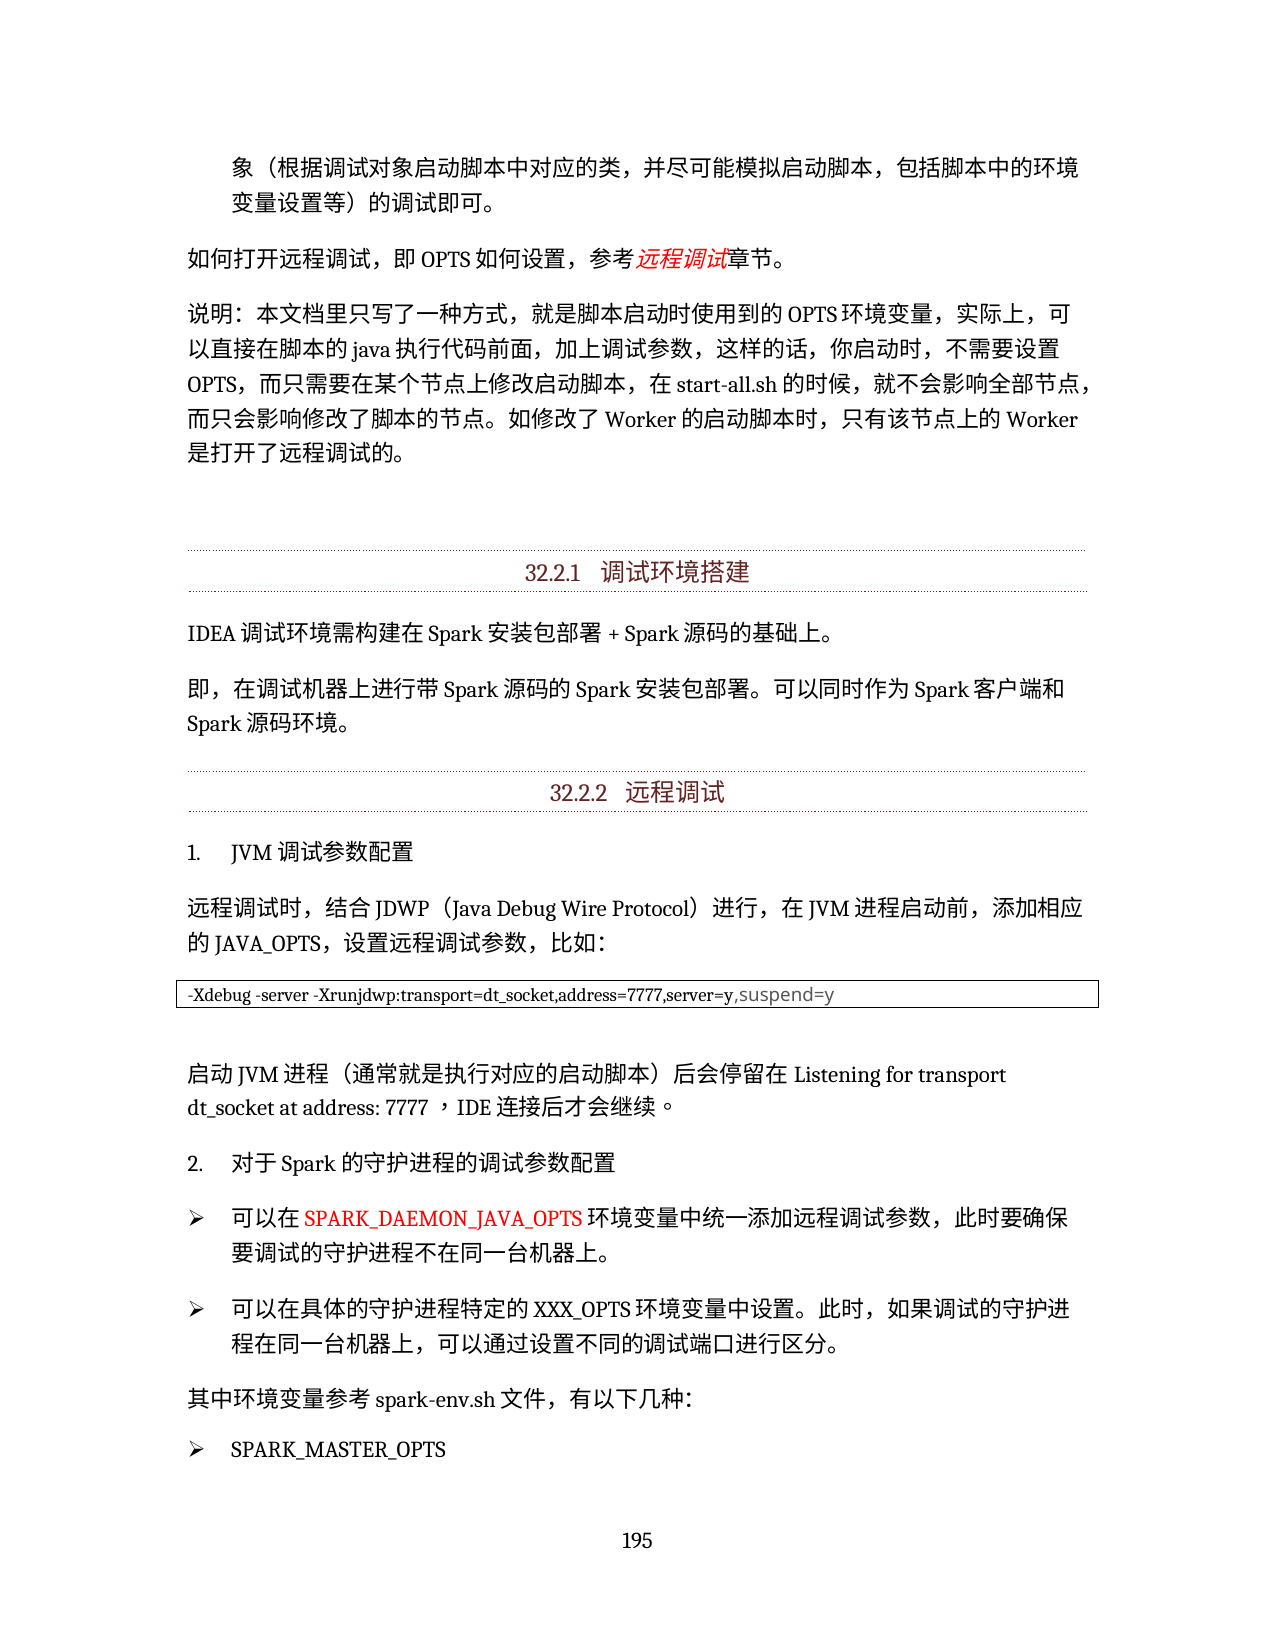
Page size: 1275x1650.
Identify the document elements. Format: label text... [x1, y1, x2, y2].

text IDEA调试环境需构建在Spark 安装包部署 + Spark源码的基础上。 [187, 615, 1087, 648]
text 远程调试时，结合JDWP（Java Debug Wire Protocol）进行，在JVM进程启动前，添加相应的JAVA_OPTS，设置远程调试参数，比如： [187, 890, 1087, 958]
list SPARK_MASTER_OPTS [187, 1437, 1087, 1463]
text 即，在调试机器上进行带Spark源码的Spark 安装包部署。可以同时作为Spark客户端和Spark 源码环境。 [187, 670, 1087, 738]
list 可以在具体的守护进程特定的XXX_OPTS环境变量中设置。此时，如果调试的守护进程在同一台机器上，可以通过设置不同的调试端口进行区分。 [187, 1291, 1087, 1359]
list 可以在SPARK_DAEMON_JAVA_OPTS环境变量中统一添加远程调试参数，此时要确保要调试的守护进程不在同一台机器上。 [187, 1200, 1087, 1268]
subtitle 调试环境搭建 [187, 550, 1087, 592]
table_header -Xdebug -server -Xrunjdwp:transport=dt_socket,address=7777,server=y,suspend=y [177, 981, 1098, 1007]
list JVM调试参数配置 [187, 834, 1087, 867]
list 对于Spark 的守护进程的调试参数配置 [187, 1145, 1087, 1178]
text 说明：本文档里只写了一种方式，就是脚本启动时使用到的OPTS环境变量，实际上，可以直接在脚本的java执行代码前面，加上调试参数，这样的话，你启动时，不需要设置OPTS，而只需要在某个节点上修改启动脚本，在start-all.sh的时候，就不会影响全部节点，而只会影响修改了脚本的节点。如修改了Worker的启动脚本时，只有该节点上的Worker是打开了远程调试的。 [187, 296, 1087, 468]
subtitle 远程调试 [187, 771, 1087, 812]
text 其中环境变量参考spark-env.sh文件，有以下几种： [187, 1381, 1087, 1414]
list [187, 150, 1087, 218]
text 如何打开远程调试，即OPTS如何设置，参考远程调试章节。 [187, 240, 1087, 274]
text 启动JVM进程（通常就是执行对应的启动脚本）后会停留在 Listening for transport dt_socket at address: 7777 ，IDE连接后才会继续。 [187, 1056, 1087, 1122]
